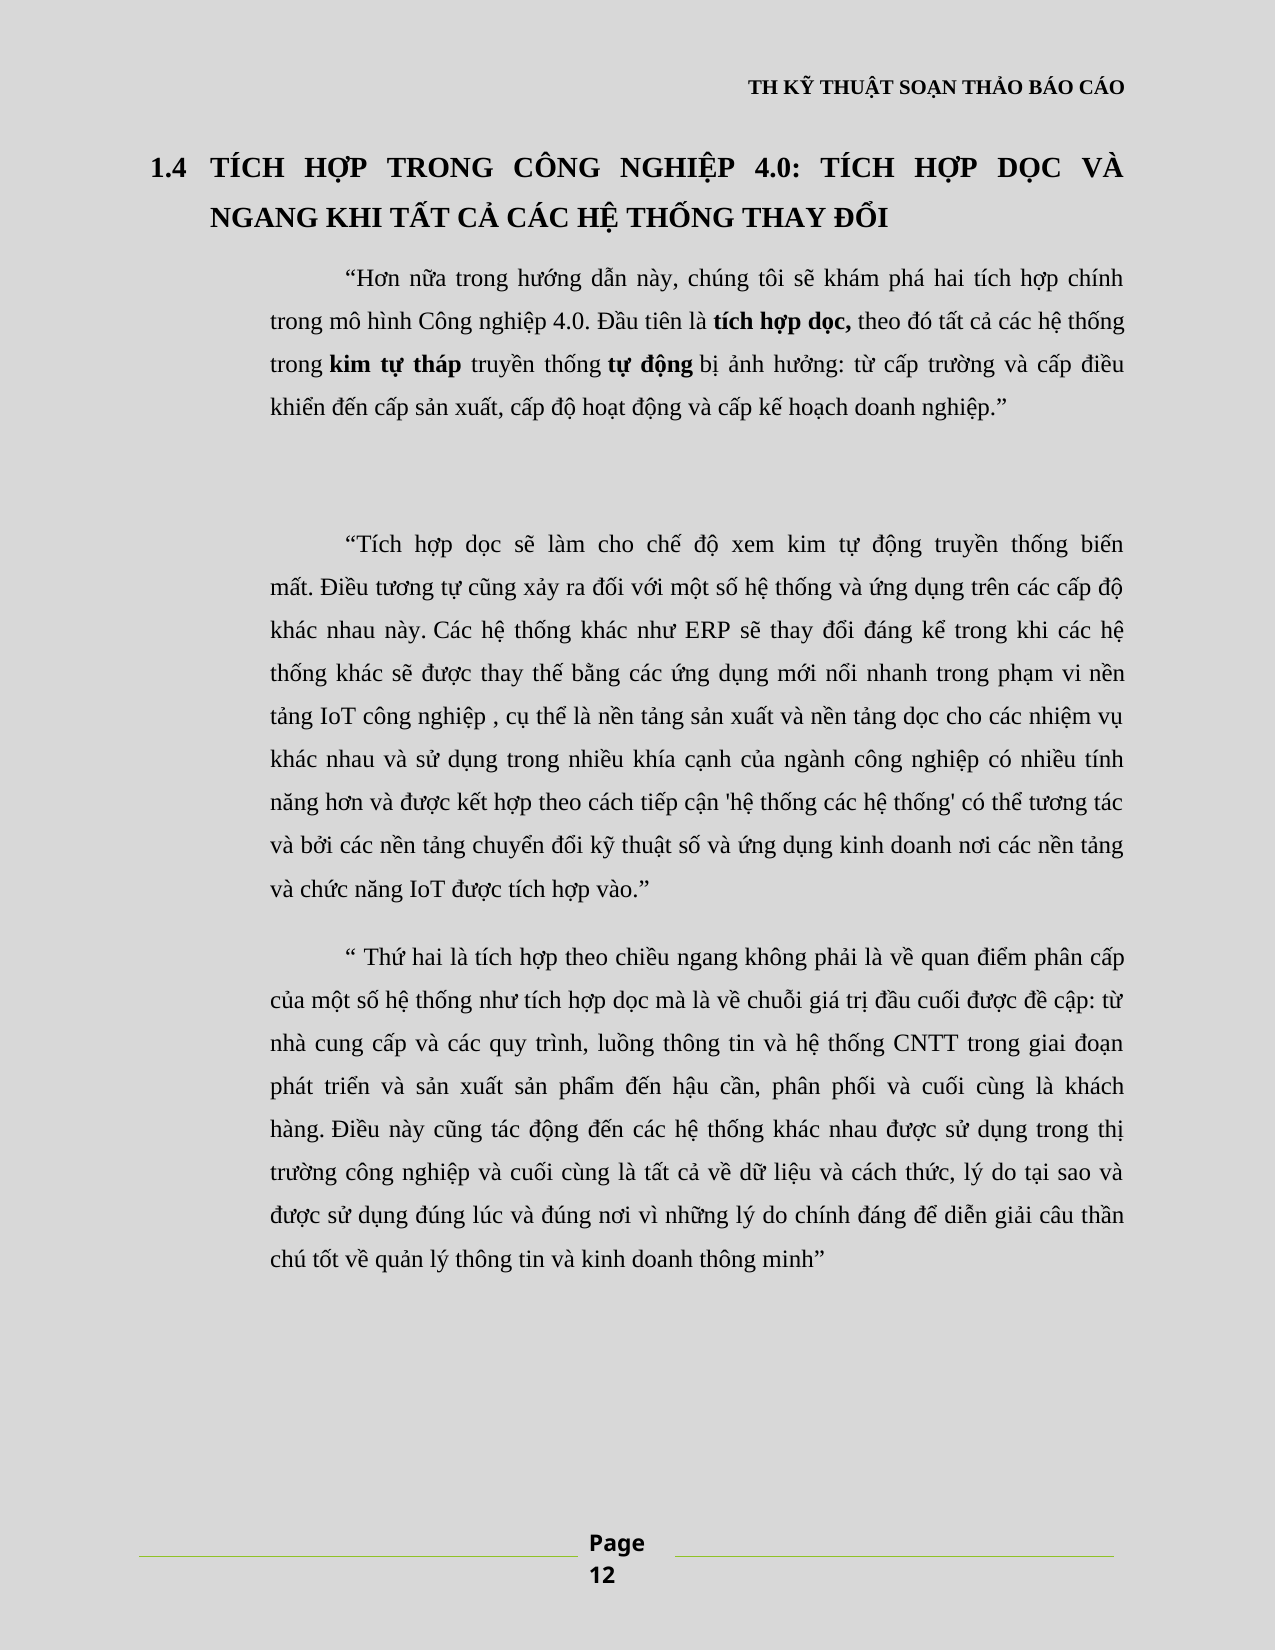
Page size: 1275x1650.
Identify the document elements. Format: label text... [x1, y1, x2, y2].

subtitle “Tích hợp dọc sẽ làm cho chế độ xem kim tự động truyền thống biến mất. Điều tương tự cũng xảy ra đối với một số hệ thống và ứng dụng trên các cấp độ khác nhau này. Các hệ thống khác như ERP sẽ thay đổi đáng kể trong khi các hệ thống khác sẽ được thay thế bằng các ứng dụng mới nổi nhanh trong phạm vi nền tảng IoT công nghiệp , cụ thể là nền tảng sản xuất và nền tảng dọc cho các nhiệm vụ khác nhau và sử dụng trong nhiều khía cạnh của ngành công nghiệp có nhiều tính năng hơn và được kết hợp theo cách tiếp cận 'hệ thống các hệ thống' có thể tương tác và bởi các nền tảng chuyển đổi kỹ thuật số và ứng dụng kinh doanh nơi các nền tảng và chức năng IoT được tích hợp vào.” [270, 529, 1125, 902]
subtitle Tích hợp trong Công nghiệp 4.0: tích hợp dọc và ngang khi tất cả các hệ thống thay đổi [150, 150, 1125, 234]
subtitle “Hơn nữa trong hướng dẫn này, chúng tôi sẽ khám phá hai tích hợp chính trong mô hình Công nghiệp 4.0. Đầu tiên là tích hợp dọc, theo đó tất cả các hệ thống trong kim tự tháp truyền thống tự động bị ảnh hưởng: từ cấp trường và cấp điều khiển đến cấp sản xuất, cấp độ hoạt động và cấp kế hoạch doanh nghiệp.” [270, 263, 1125, 421]
subtitle “ Thứ hai là tích hợp theo chiều ngang không phải là về quan điểm phân cấp của một số hệ thống như tích hợp dọc mà là về chuỗi giá trị đầu cuối được đề cập: từ nhà cung cấp và các quy trình, luồng thông tin và hệ thống CNTT trong giai đoạn phát triển và sản xuất sản phẩm đến hậu cần, phân phối và cuối cùng là khách hàng. Điều này cũng tác động đến các hệ thống khác nhau được sử dụng trong thị trường công nghiệp và cuối cùng là tất cả về dữ liệu và cách thức, lý do tại sao và được sử dụng đúng lúc và đúng nơi vì những lý do chính đáng để diễn giải câu thần chú tốt về quản lý thông tin và kinh doanh thông minh” [270, 942, 1125, 1272]
